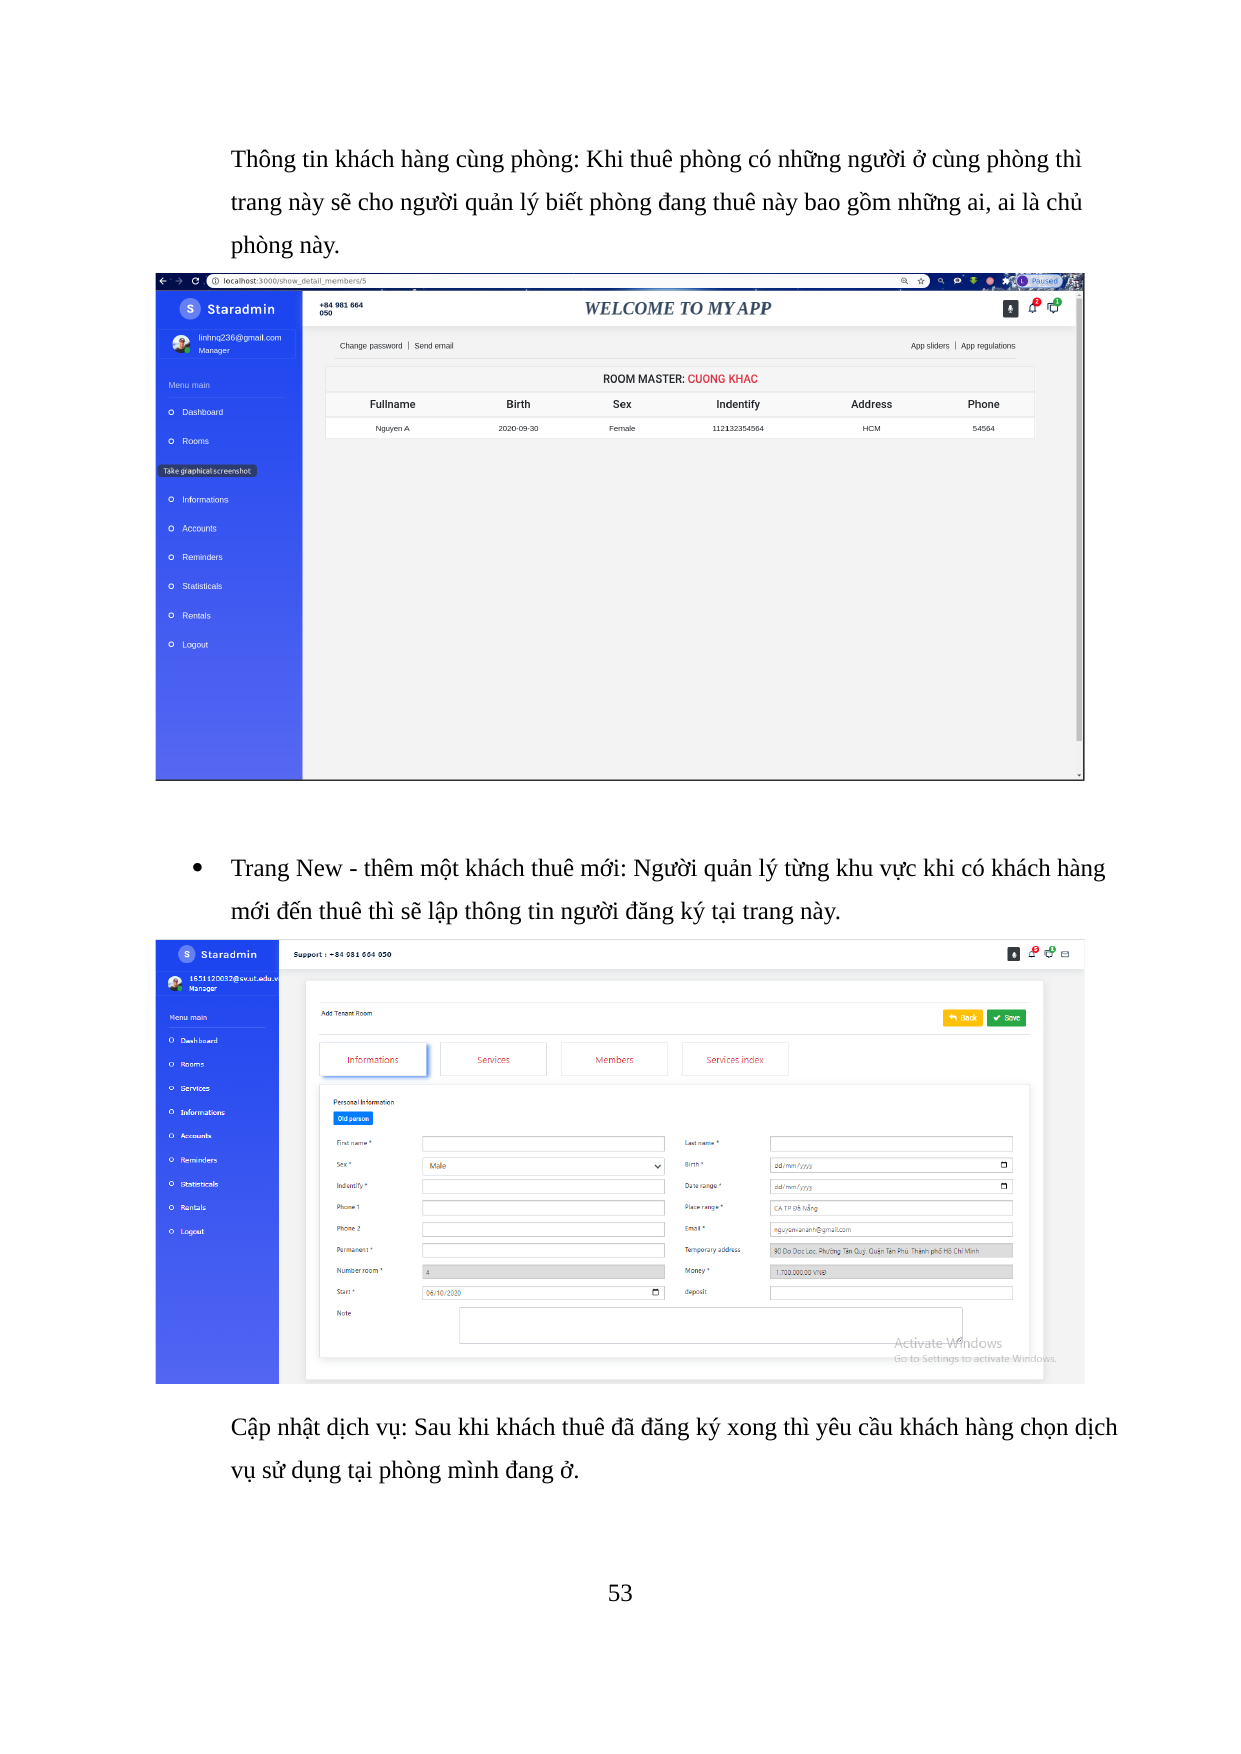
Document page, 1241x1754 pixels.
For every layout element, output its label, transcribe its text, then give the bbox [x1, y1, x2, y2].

list Trang New - thêm một khách thuê mới: Người quản lý từng khu vực khi có khách hàng mới đến thuê thì sẽ lập thông tin người đăng ký tại trang này. [193, 853, 1122, 924]
text Thông tin khách hàng cùng phòng: Khi thuê phòng có những người ở cùng phòng thì trang này sẽ cho người quản lý biết phòng đang thuê này bao gồm những ai, ai là chủ phòng này. [231, 144, 1122, 259]
picture [155, 938, 1085, 1384]
picture [155, 273, 1085, 781]
